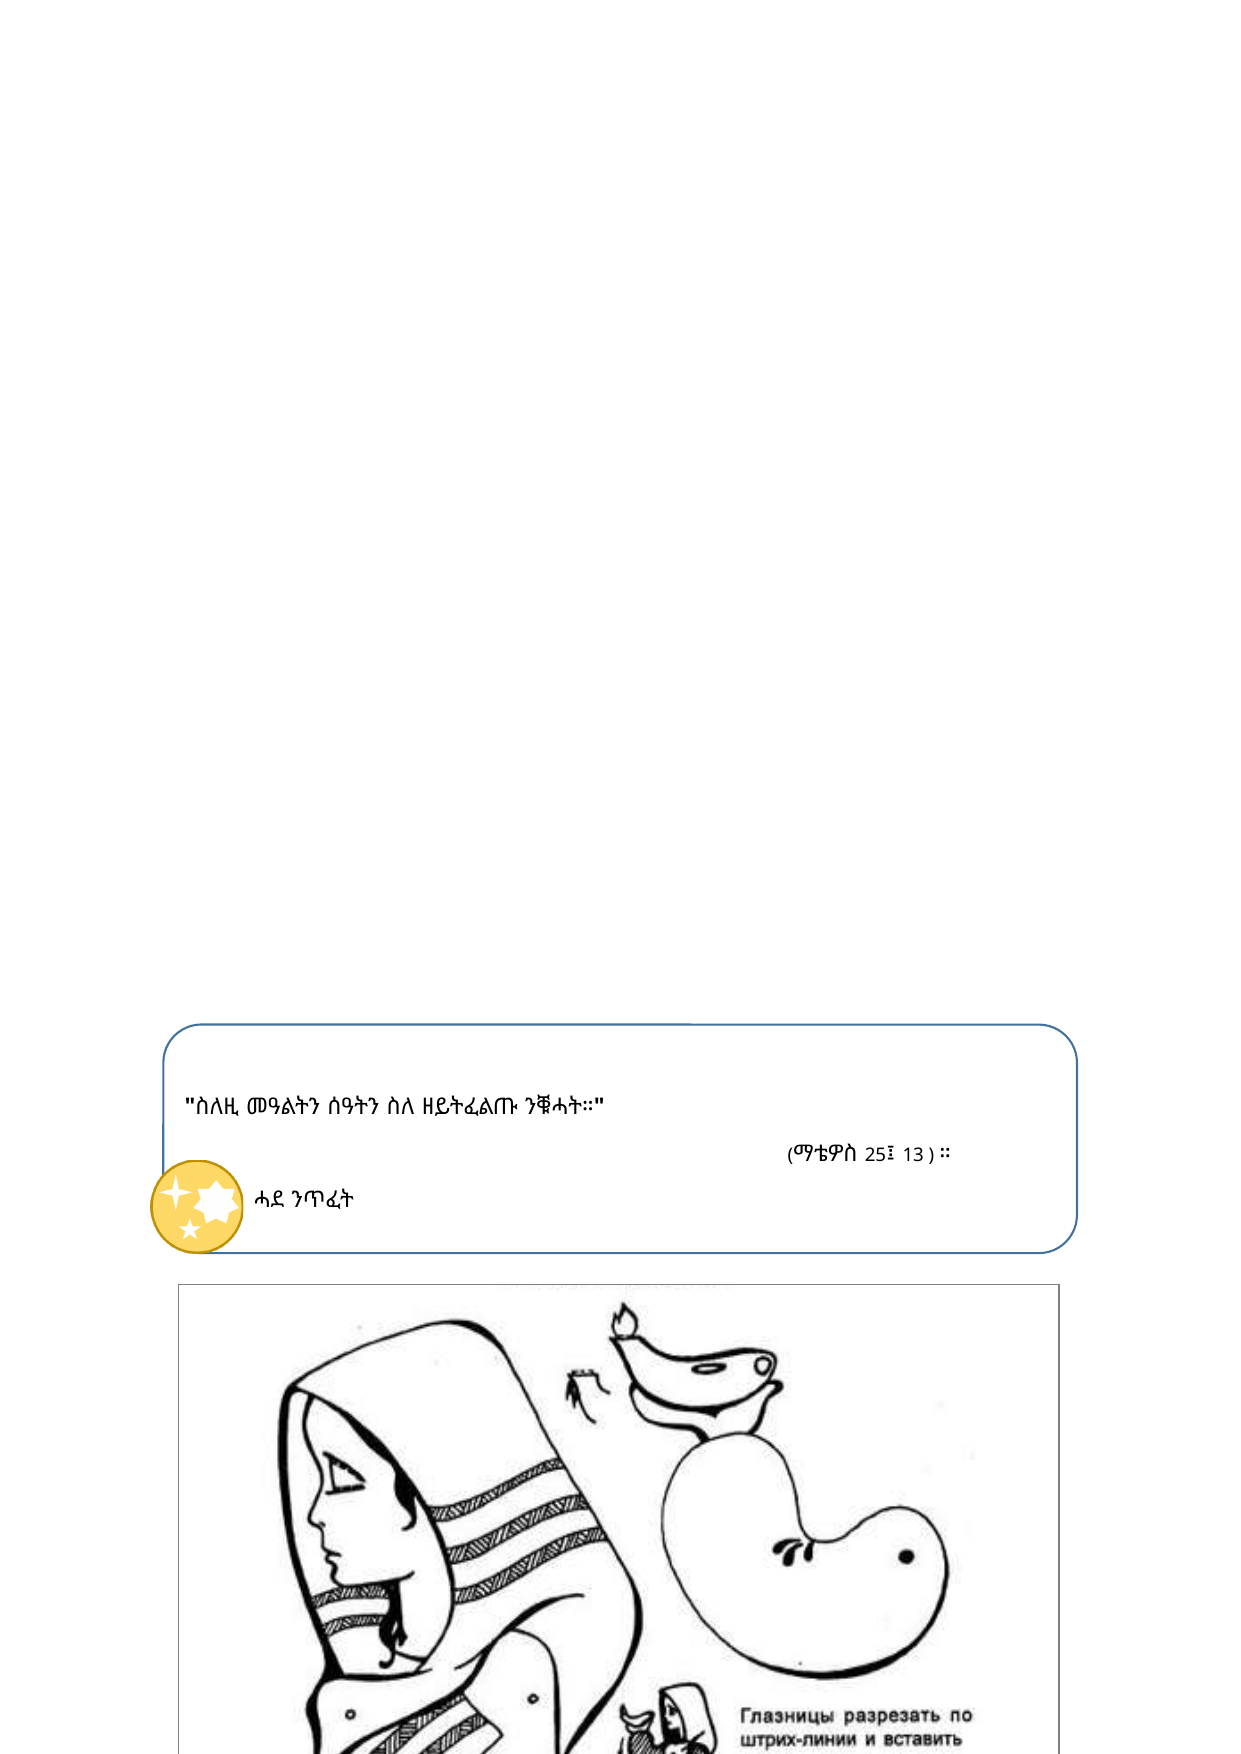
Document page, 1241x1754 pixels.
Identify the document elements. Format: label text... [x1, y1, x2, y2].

picture [179, 1285, 1058, 1754]
text ሓደ ንጥፈት [244, 1186, 1090, 1213]
text "ስለዚ መዓልትን ሰዓትን ስለ ዘይትፈልጡ ንቑሓት።" [150, 1090, 1090, 1121]
text (ማቴዎስ 25፤ 13 ) ። [150, 1141, 1090, 1167]
picture [150, 1160, 244, 1254]
